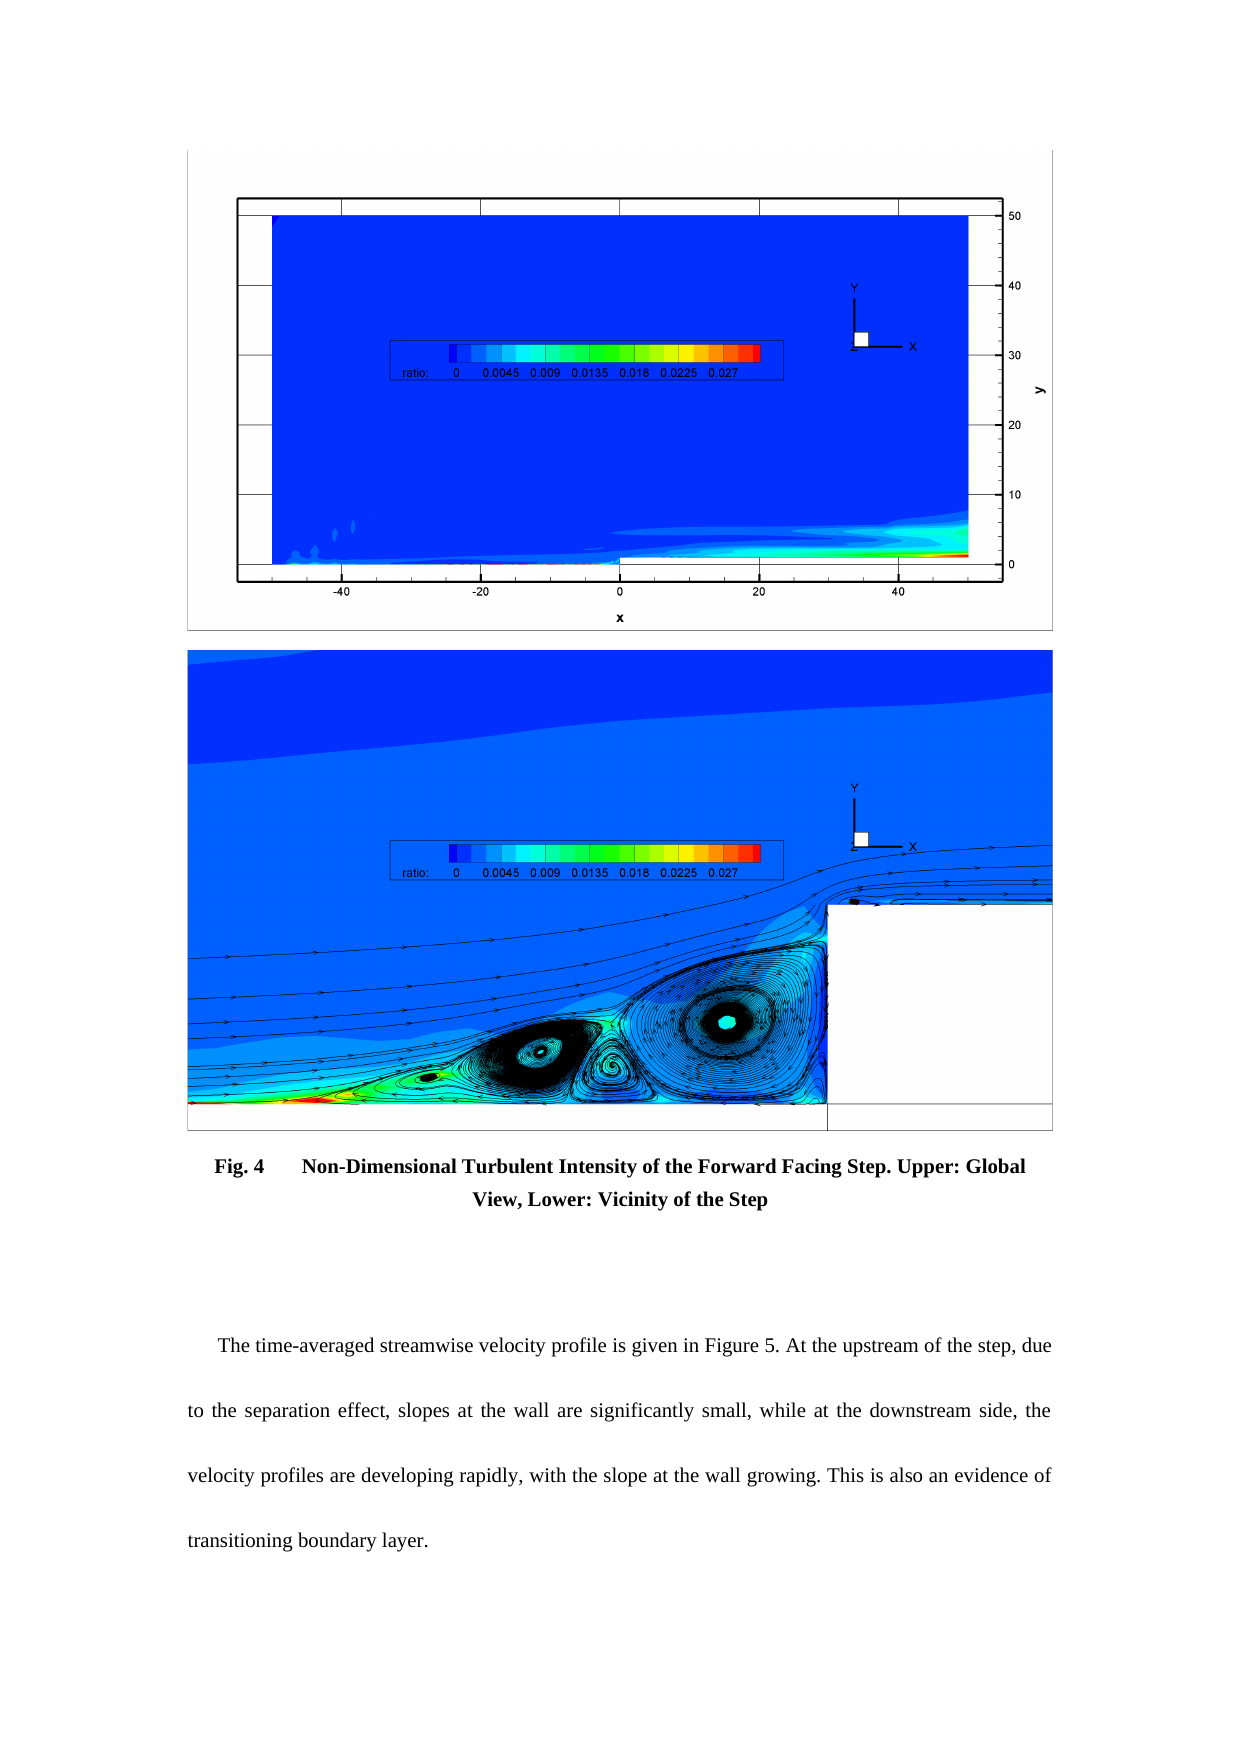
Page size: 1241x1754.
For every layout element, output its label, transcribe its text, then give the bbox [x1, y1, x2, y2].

text Fig. 4 Non-Dimensional Turbulent Intensity of the Forward Facing Step. Upper: Global View, Lower: Vicinity of the Step [187, 1150, 1053, 1215]
picture [187, 150, 1053, 631]
picture [187, 650, 1053, 1131]
text The time-averaged streamwise velocity profile is given in Figure 5. At the upstream of the step, due to the separation effect, slopes at the wall are significantly small, while at the downstream side, the velocity profiles are developing rapidly, with the slope at the wall growing. This is also an evidence of transitioning boundary layer. [187, 1329, 1053, 1557]
